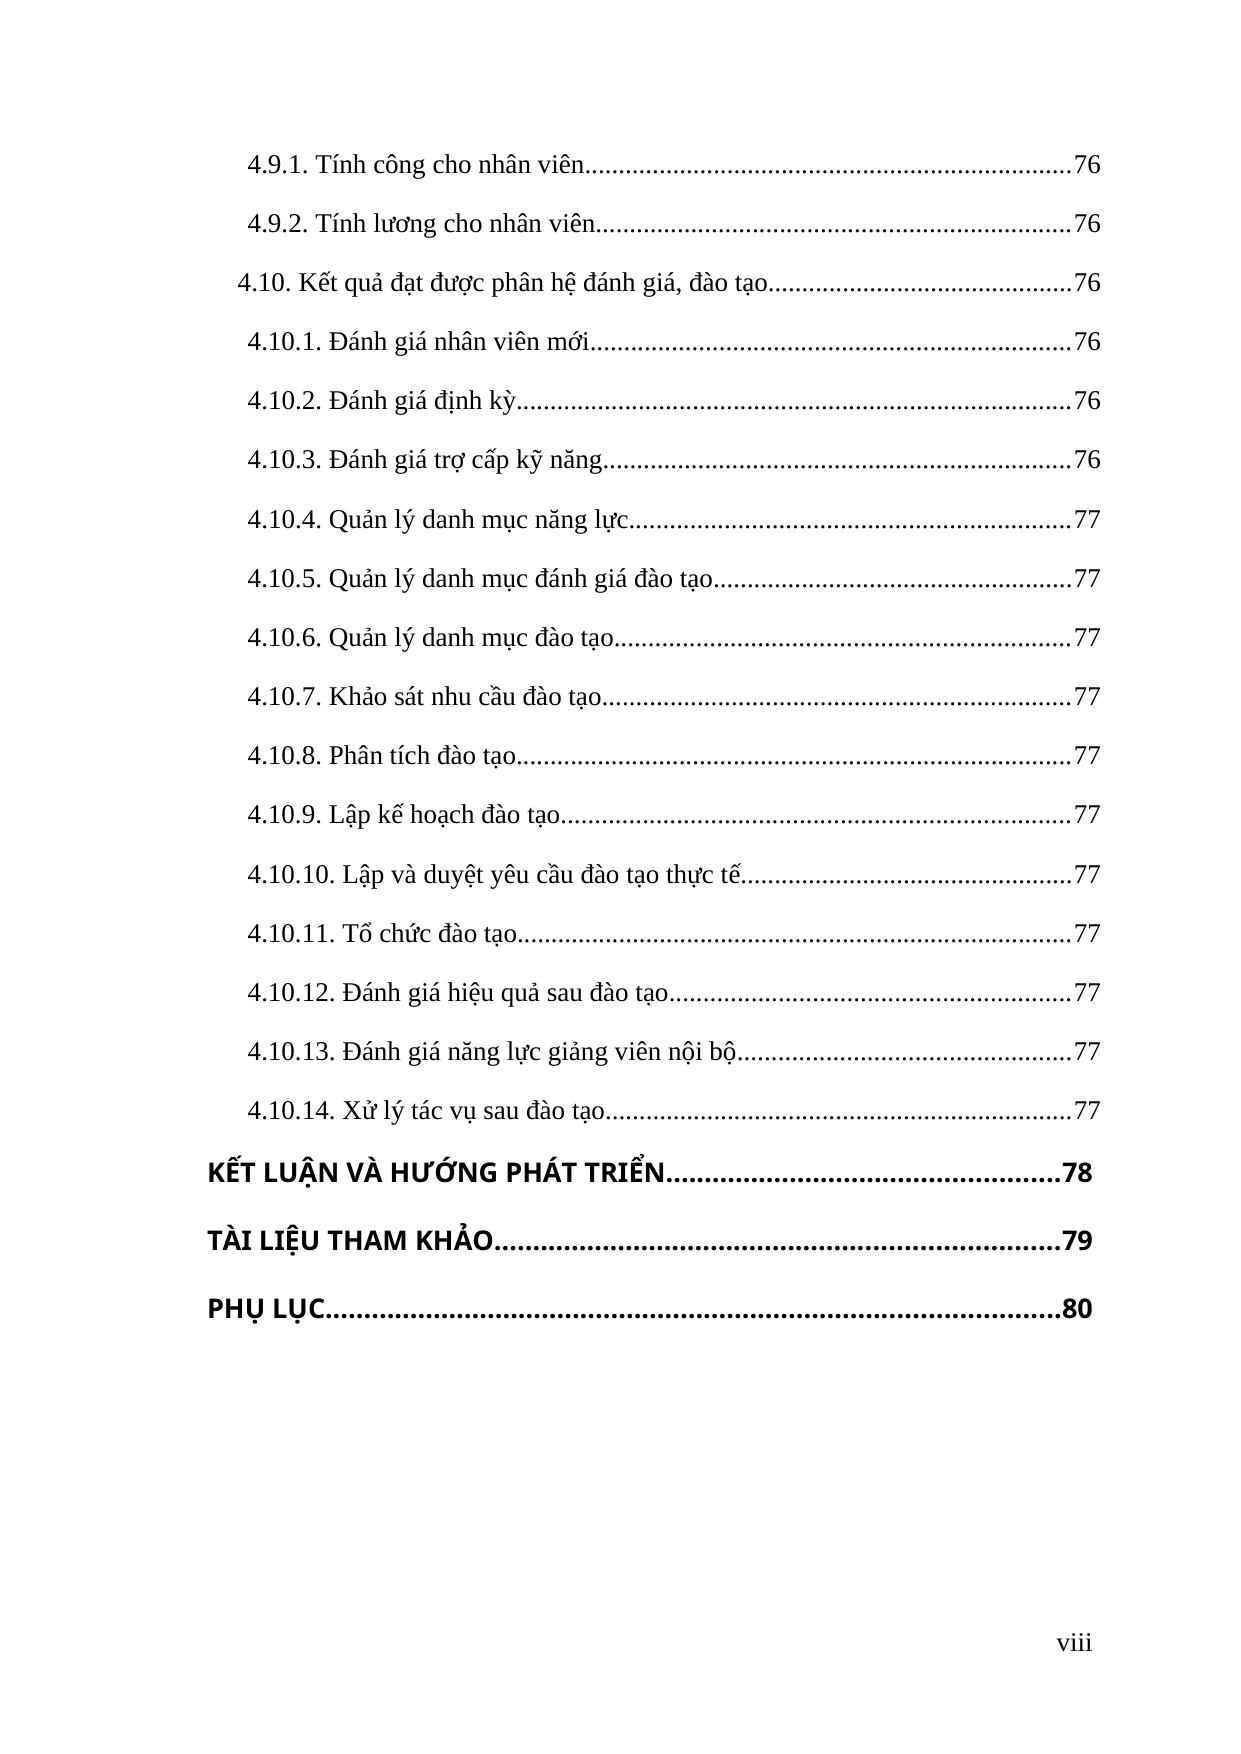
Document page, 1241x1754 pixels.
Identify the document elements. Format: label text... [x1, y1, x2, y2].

text 4.10.6. Quản lý danh mục đào tạo 77 [247, 621, 1092, 652]
text 4.10.2. Đánh giá định kỳ 76 [247, 384, 1092, 416]
text 4.10.10. Lập và duyệt yêu cầu đào tạo thực tế 77 [247, 858, 1092, 889]
text KẾT LUẬN VÀ HƯỚNG PHÁT TRIỂN 78 [207, 1153, 1092, 1190]
text TÀI LIỆU THAM KHẢO 79 [207, 1221, 1092, 1258]
text 4.9.2. Tính lương cho nhân viên 76 [247, 207, 1092, 238]
text 4.9.1. Tính công cho nhân viên 76 [247, 148, 1092, 179]
text 4.10.8. Phân tích đào tạo 77 [247, 739, 1092, 771]
text 4.10.5. Quản lý danh mục đánh giá đào tạo 77 [247, 562, 1092, 593]
text 4.10.3. Đánh giá trợ cấp kỹ năng 76 [247, 443, 1092, 475]
text 4.10. Kết quả đạt được phân hệ đánh giá, đào tạo 76 [220, 266, 1092, 297]
text 4.10.11. Tổ chức đào tạo 77 [247, 917, 1092, 948]
text 4.10.1. Đánh giá nhân viên mới 76 [247, 325, 1092, 356]
text 4.10.4. Quản lý danh mục năng lực 77 [247, 503, 1092, 534]
text 4.10.9. Lập kế hoạch đào tạo 77 [247, 798, 1092, 830]
text 4.10.14. Xử lý tác vụ sau đào tạo 77 [247, 1094, 1092, 1126]
text 4.10.13. Đánh giá năng lực giảng viên nội bộ 77 [247, 1035, 1092, 1066]
text PHỤ LỤC 80 [207, 1289, 1092, 1326]
text 4.10.12. Đánh giá hiệu quả sau đào tạo 77 [247, 976, 1092, 1007]
text 4.10.7. Khảo sát nhu cầu đào tạo 77 [247, 680, 1092, 711]
